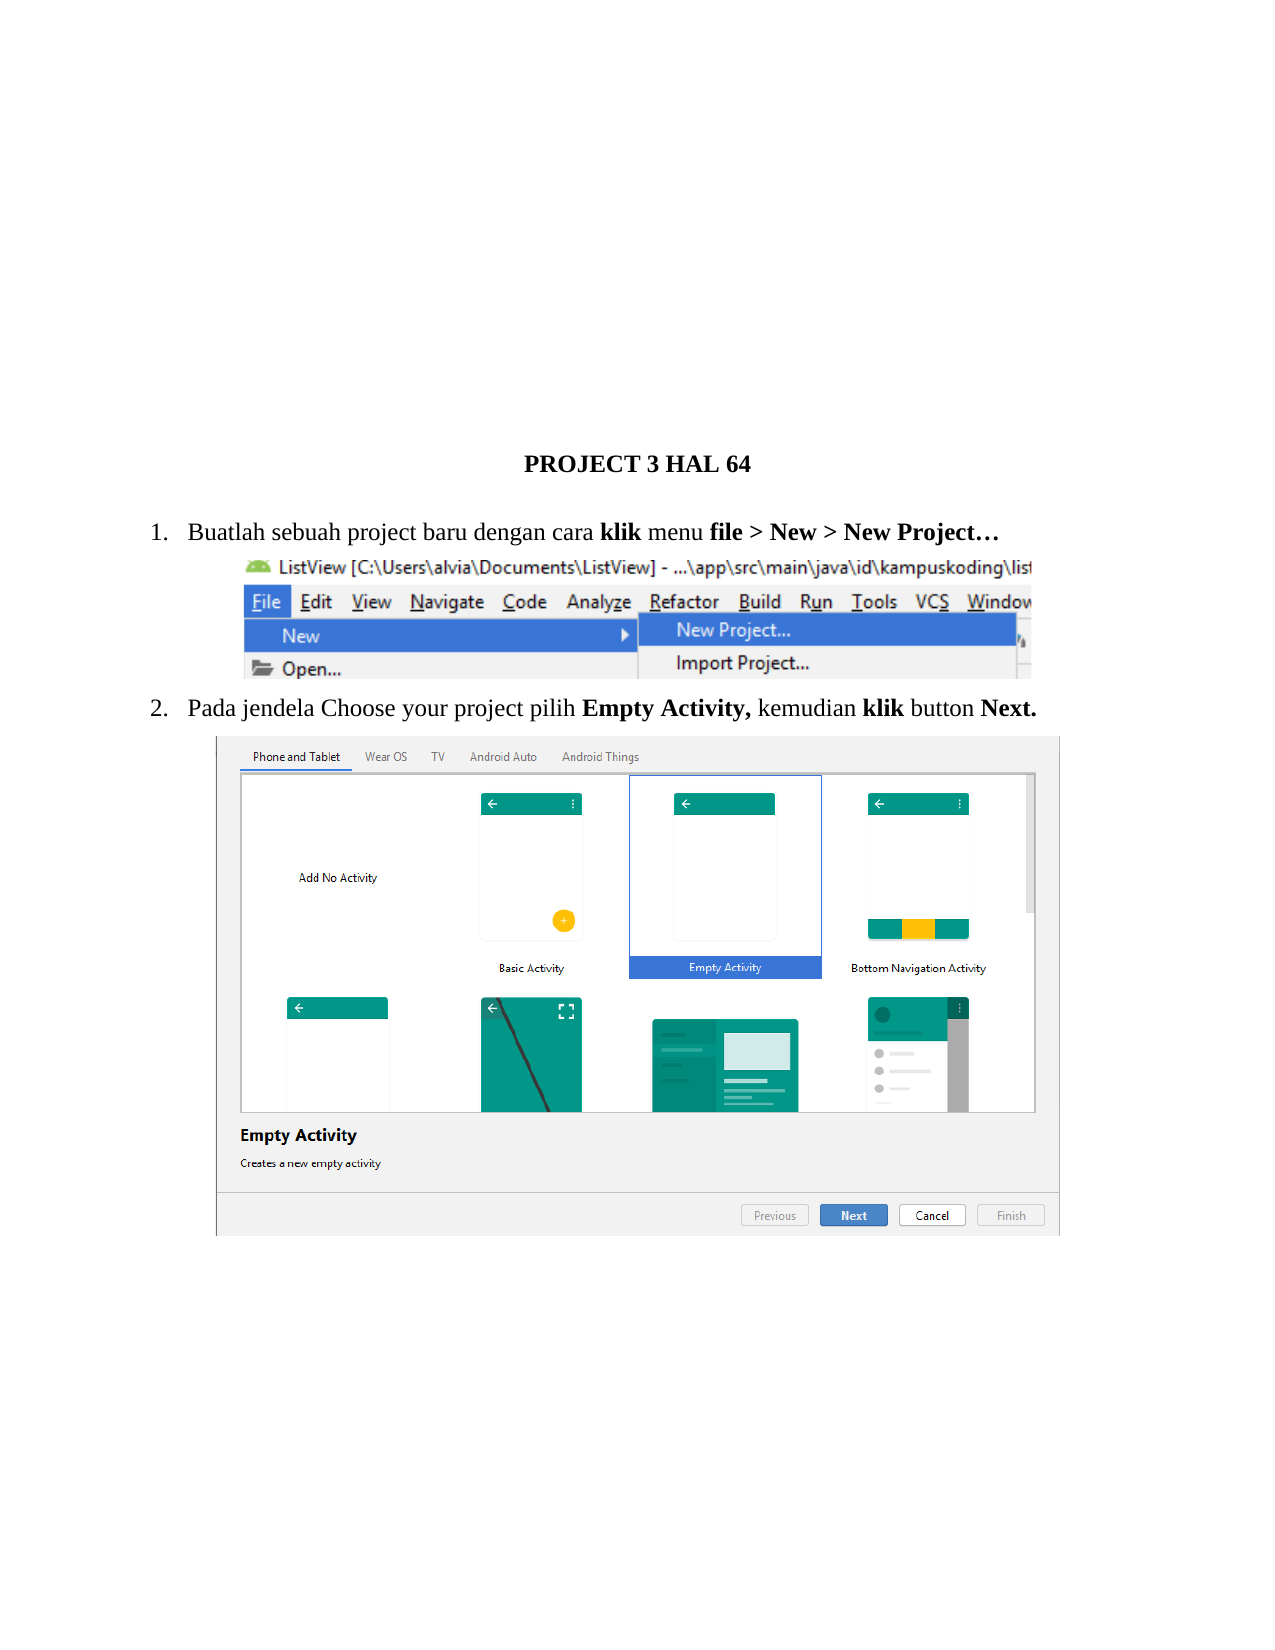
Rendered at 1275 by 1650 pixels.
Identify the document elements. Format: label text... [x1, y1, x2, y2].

list Buatlah sebuah project baru dengan cara klik menu file > New > New Project… [150, 517, 1125, 546]
picture [215, 736, 1060, 1236]
picture [243, 560, 1032, 679]
list Pada jendela Choose your project pilih Empty Activity, kemudian klik button Next. [150, 693, 1125, 722]
text PROJECT 3 HAL 64 [150, 449, 1125, 478]
